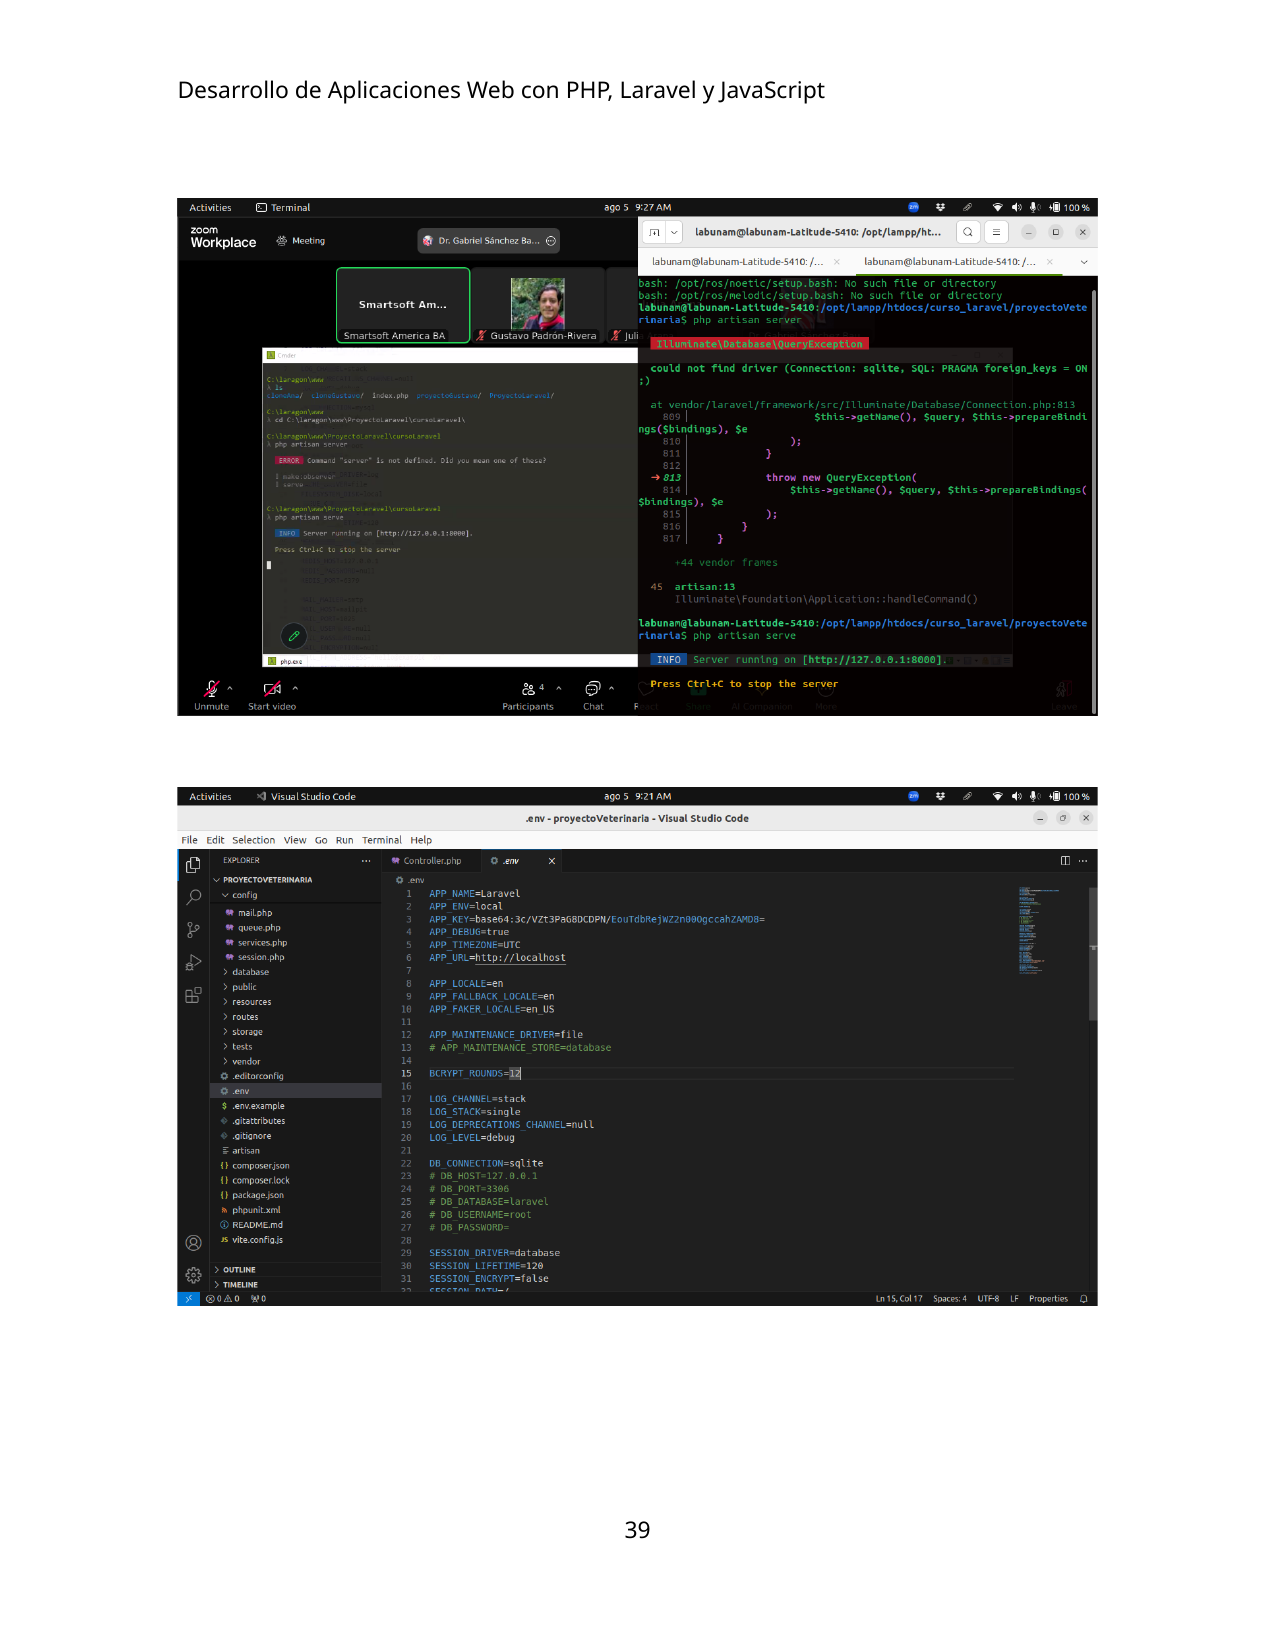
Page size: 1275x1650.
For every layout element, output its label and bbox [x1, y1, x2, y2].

picture [177, 787, 1098, 1306]
picture [177, 198, 1098, 716]
